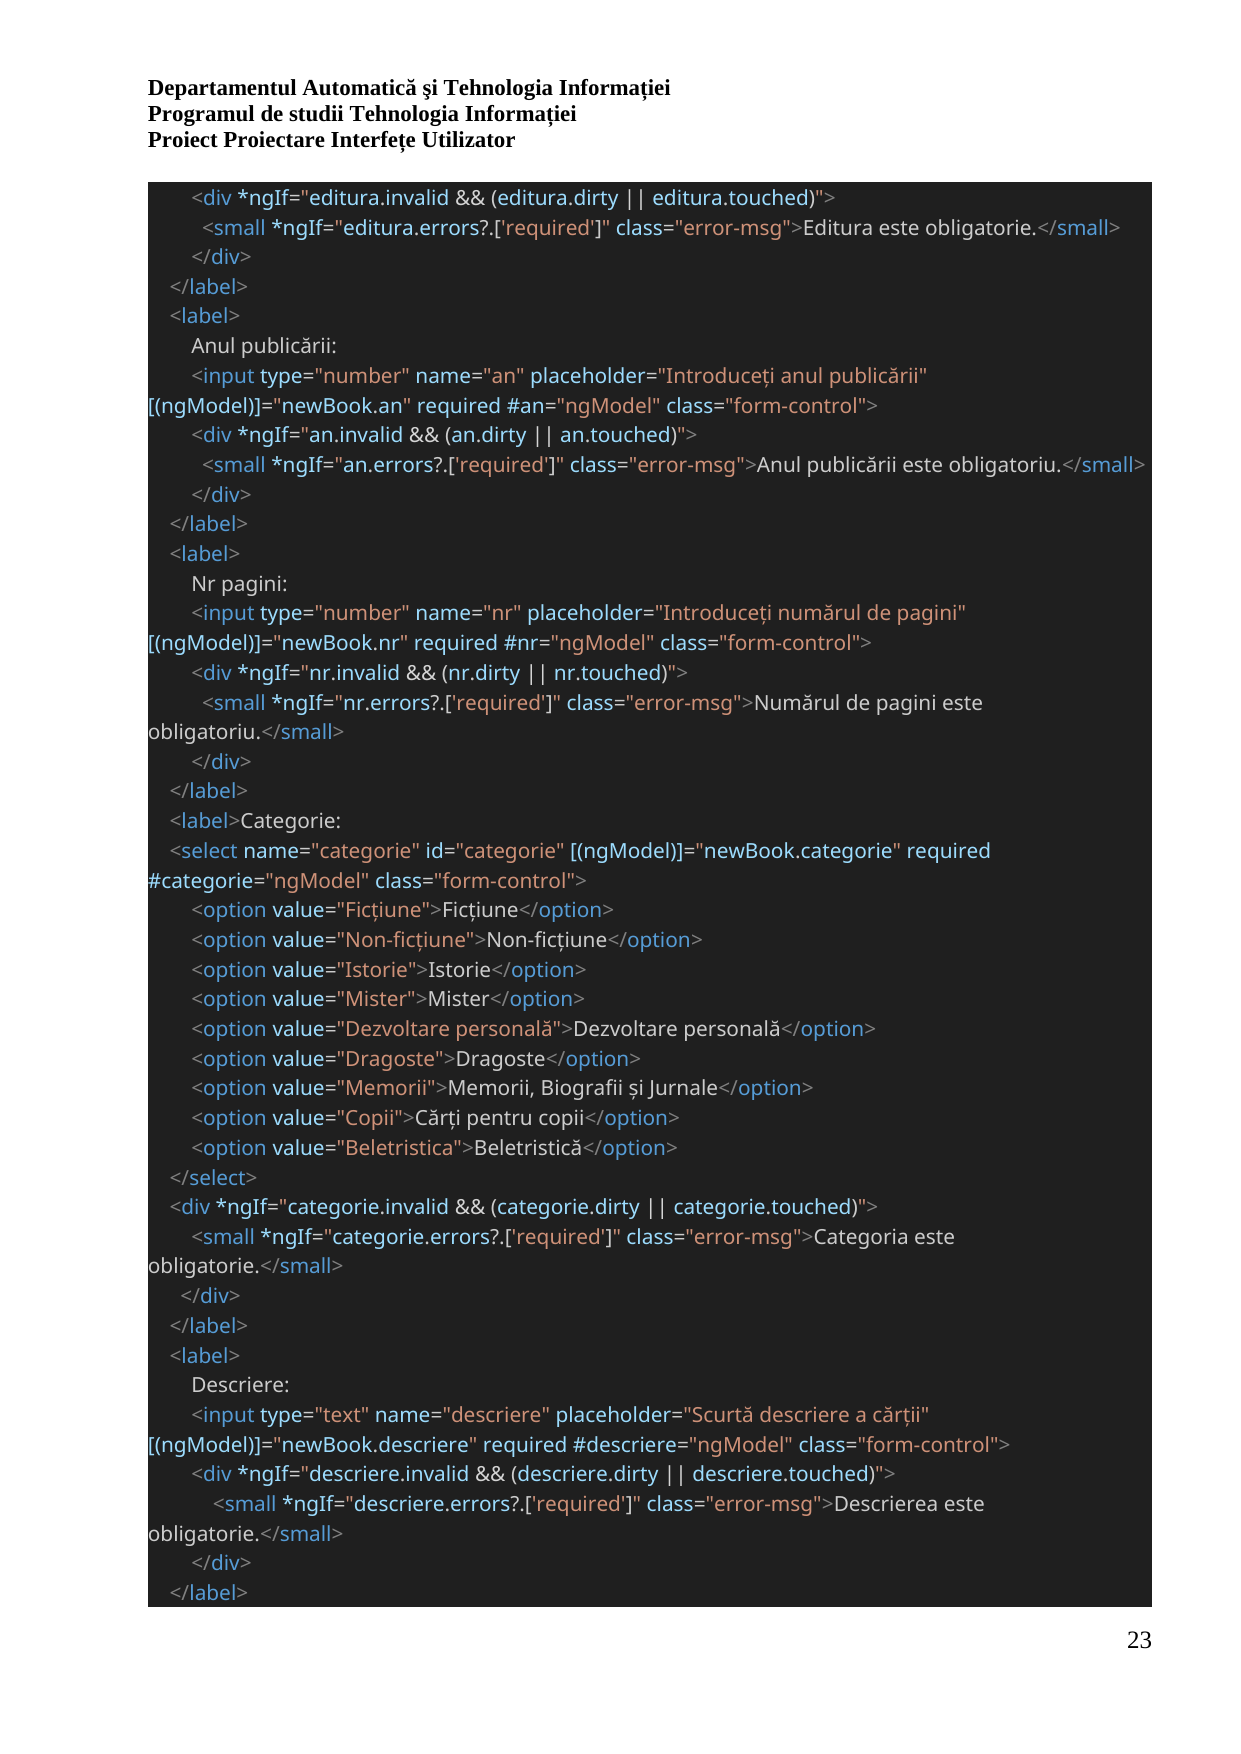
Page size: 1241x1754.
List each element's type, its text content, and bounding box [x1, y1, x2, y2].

text <div *ngIf="editura.invalid && (editura.dirty || editura.touched)"> [148, 182, 1152, 211]
text <option value="Istorie">Istorie</option> [148, 953, 1152, 983]
text <option value="Memorii">Memorii, Biografii și Jurnale</option> [148, 1072, 1152, 1102]
text <label> [148, 538, 1152, 568]
text </div> [148, 241, 1152, 271]
text <div *ngIf="nr.invalid && (nr.dirty || nr.touched)"> [148, 657, 1152, 686]
text <input type="number" name="nr" placeholder="Introduceți numărul de pagini" [(ngModel)]="newBook.nr" required #nr="ngModel" class="form-control"> [148, 597, 1152, 657]
text </label> [148, 775, 1152, 805]
text <small *ngIf="an.errors?.['required']" class="error-msg">Anul publicării este obligatoriu.</small> [148, 449, 1152, 478]
text Descriere: [148, 1369, 1152, 1399]
text <div *ngIf="an.invalid && (an.dirty || an.touched)"> [148, 419, 1152, 449]
text </label> [148, 1577, 1152, 1607]
text <small *ngIf="editura.errors?.['required']" class="error-msg">Editura este obligatorie.</small> [148, 211, 1152, 241]
text <small *ngIf="categorie.errors?.['required']" class="error-msg">Categoria este obligatorie.</small> [148, 1221, 1152, 1280]
text <option value="Beletristica">Beletristică</option> [148, 1132, 1152, 1161]
text <input type="number" name="an" placeholder="Introduceți anul publicării" [(ngModel)]="newBook.an" required #an="ngModel" class="form-control"> [148, 360, 1152, 419]
text </div> [148, 478, 1152, 508]
text </div> [148, 1280, 1152, 1310]
text </label> [148, 508, 1152, 538]
text <div *ngIf="categorie.invalid && (categorie.dirty || categorie.touched)"> [148, 1191, 1152, 1221]
text Anul publicării: [148, 330, 1152, 360]
text <select name="categorie" id="categorie" [(ngModel)]="newBook.categorie" required #categorie="ngModel" class="form-control"> [148, 835, 1152, 894]
text <label> [148, 300, 1152, 330]
text <option value="Mister">Mister</option> [148, 983, 1152, 1013]
text </label> [148, 271, 1152, 300]
text Nr pagini: [148, 568, 1152, 597]
text <option value="Ficțiune">Ficțiune</option> [148, 894, 1152, 924]
text <label> [148, 1339, 1152, 1369]
text <input type="text" name="descriere" placeholder="Scurtă descriere a cărții" [(ngModel)]="newBook.descriere" required #descriere="ngModel" class="form-control"> [148, 1399, 1152, 1458]
text <div *ngIf="descriere.invalid && (descriere.dirty || descriere.touched)"> [148, 1458, 1152, 1488]
text </div> [148, 746, 1152, 775]
text <option value="Dragoste">Dragoste</option> [148, 1043, 1152, 1072]
text <option value="Copii">Cărți pentru copii</option> [148, 1102, 1152, 1132]
text <label>Categorie: [148, 805, 1152, 835]
text <option value="Dezvoltare personală">Dezvoltare personală</option> [148, 1013, 1152, 1043]
text </div> [148, 1547, 1152, 1577]
text </select> [148, 1161, 1152, 1191]
text <option value="Non-ficțiune">Non-ficțiune</option> [148, 924, 1152, 953]
text </label> [148, 1310, 1152, 1339]
text <small *ngIf="descriere.errors?.['required']" class="error-msg">Descrierea este obligatorie.</small> [148, 1488, 1152, 1547]
text <small *ngIf="nr.errors?.['required']" class="error-msg">Numărul de pagini este obligatoriu.</small> [148, 686, 1152, 746]
